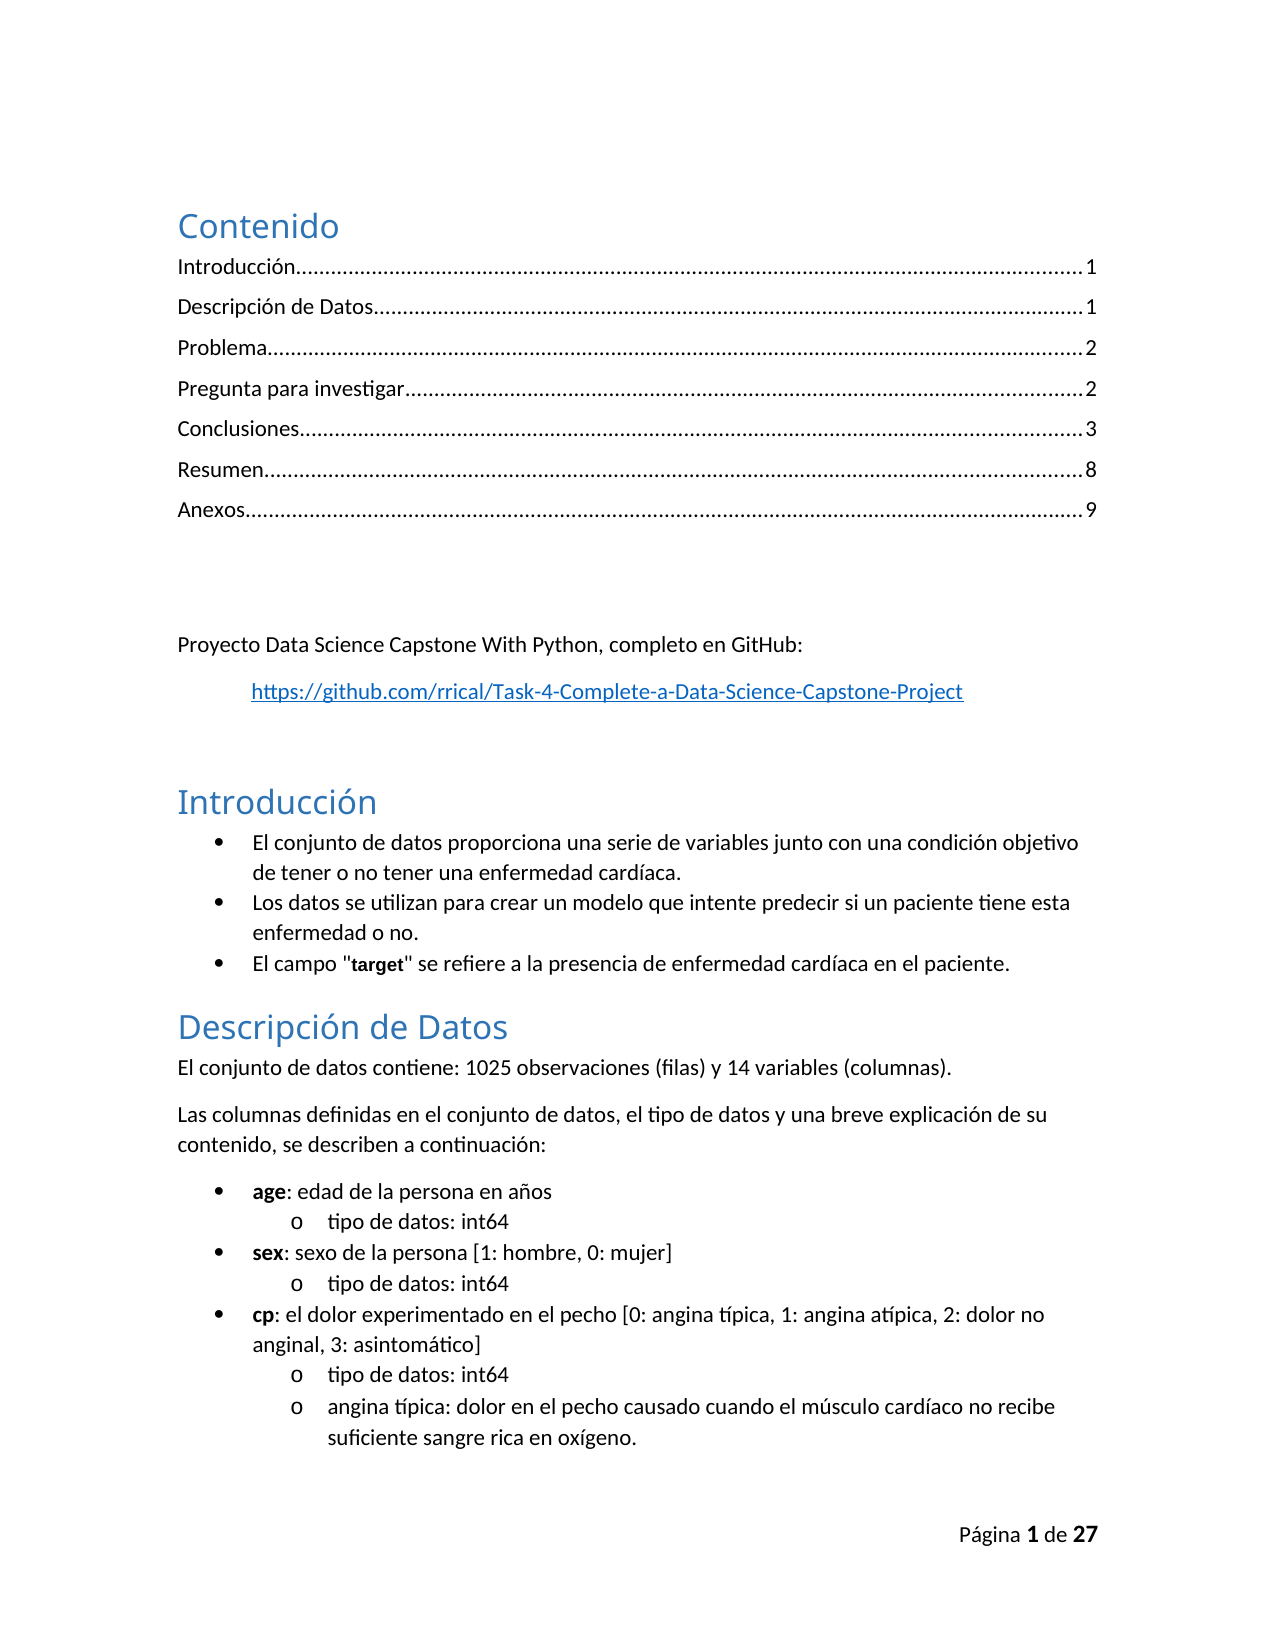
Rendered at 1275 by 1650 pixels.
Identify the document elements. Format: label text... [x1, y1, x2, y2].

list tipo de datos: int64 [290, 1361, 1098, 1390]
text El conjunto de datos contiene: 1025 observaciones (filas) y 14 variables (columnas). [177, 1053, 1098, 1081]
subtitle Introducción [177, 779, 1098, 824]
list tipo de datos: int64 [290, 1269, 1098, 1298]
list age: edad de la persona en años [215, 1177, 1098, 1205]
text Las columnas definidas en el conjunto de datos, el tipo de datos y una breve explicación de su contenido, se describen a continuación: [177, 1100, 1098, 1158]
subtitle Descripción de Datos [177, 1004, 1098, 1049]
list cp: el dolor experimentado en el pecho [0: angina típica, 1: angina atípica, 2: dolor no anginal, 3: asintomático] [215, 1300, 1098, 1358]
list sex: sexo de la persona [1: hombre, 0: mujer] [215, 1238, 1098, 1266]
list tipo de datos: int64 [290, 1207, 1098, 1236]
list angina típica: dolor en el pecho causado cuando el músculo cardíaco no recibe suficiente sangre rica en oxígeno. [290, 1392, 1098, 1451]
list El conjunto de datos proporciona una serie de variables junto con una condición objetivo de tener o no tener una enfermedad cardíaca. [215, 828, 1098, 886]
text https://github.com/rrical/Task-4-Complete-a-Data-Science-Capstone-Project [251, 677, 1098, 705]
list El campo "target" se refiere a la presencia de enfermedad cardíaca en el paciente. [215, 949, 1098, 977]
list Los datos se utilizan para crear un modelo que intente predecir si un paciente tiene esta enfermedad o no. [215, 888, 1098, 946]
text Proyecto Data Science Capstone With Python, completo en GitHub: [177, 630, 1098, 658]
